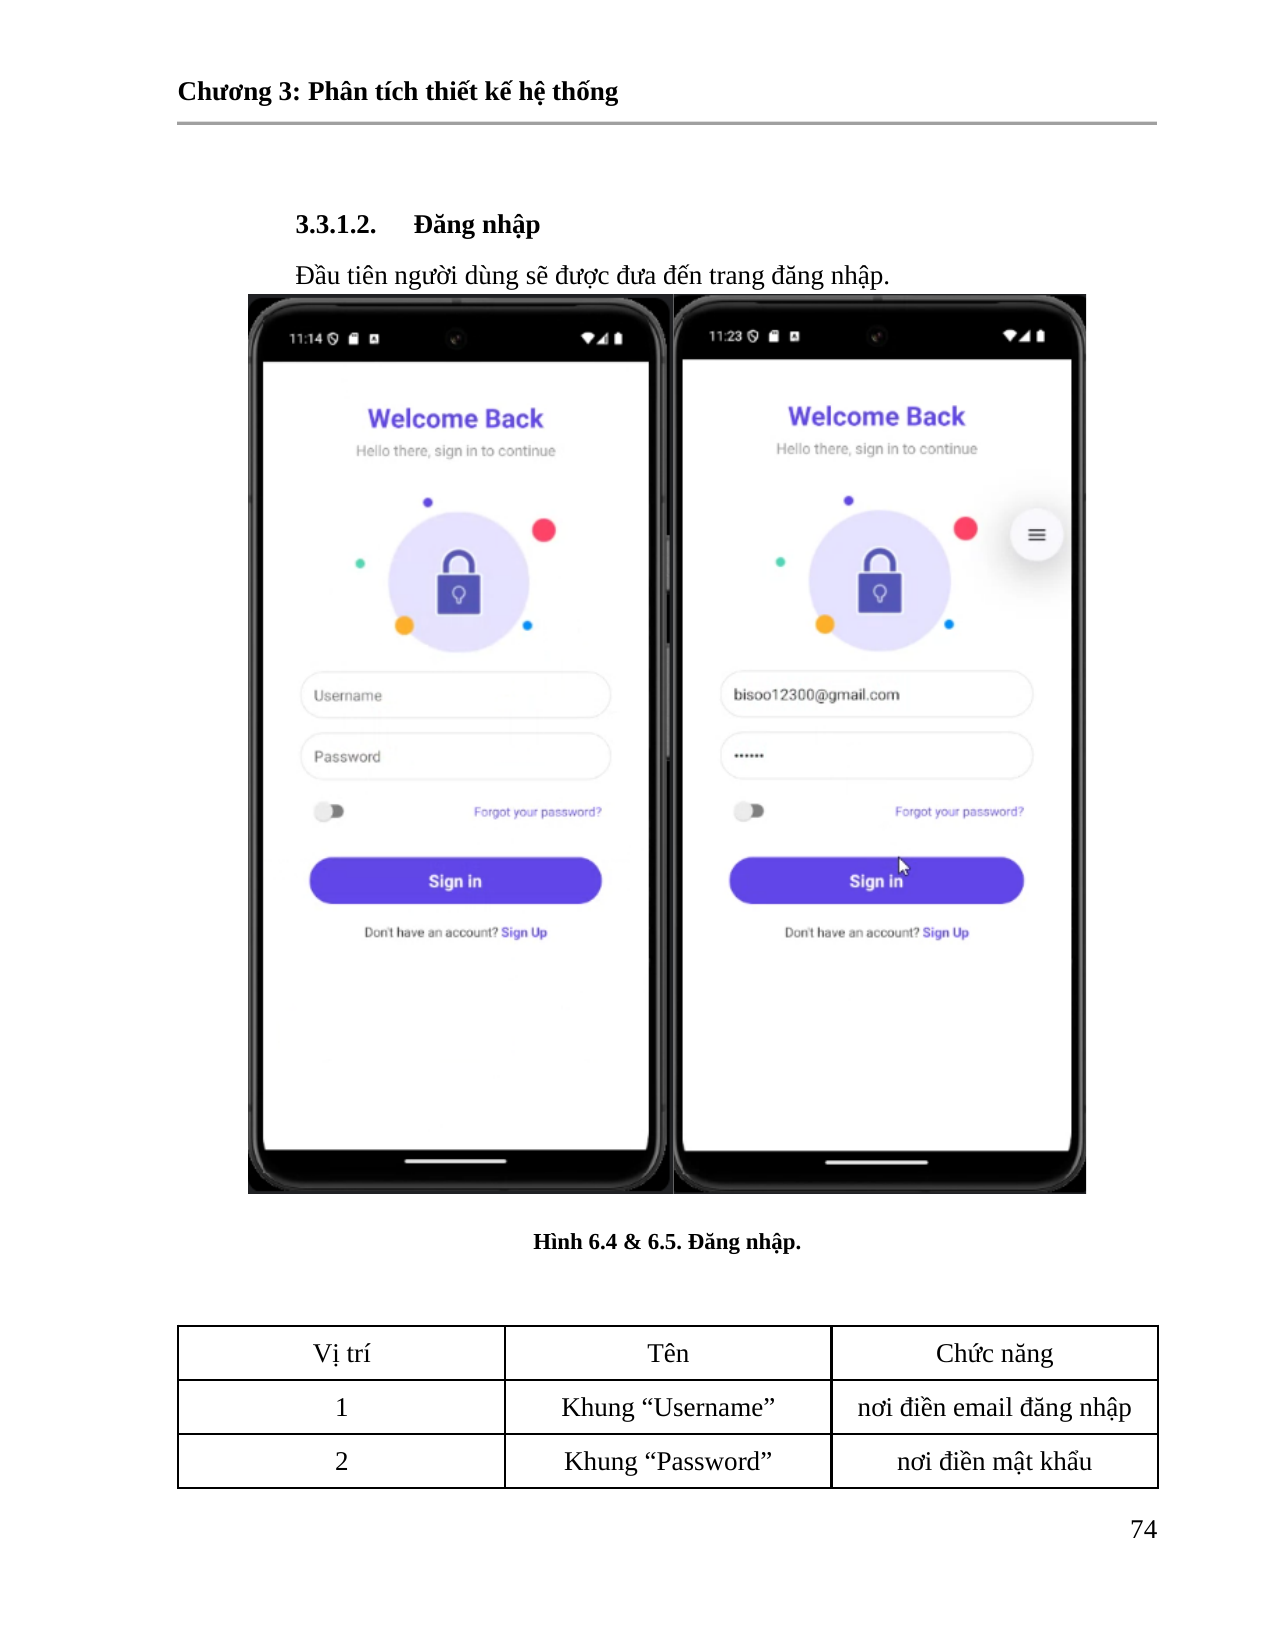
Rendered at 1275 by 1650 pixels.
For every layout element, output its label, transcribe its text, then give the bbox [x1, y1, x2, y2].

text Hình 6.4 & 6.5. Đăng nhập. [177, 1228, 1157, 1255]
subtitle Đăng nhập [295, 208, 1157, 239]
picture [248, 294, 1087, 1194]
text Đầu tiên người dùng sẽ được đưa đến trang đăng nhập. [295, 259, 1157, 290]
